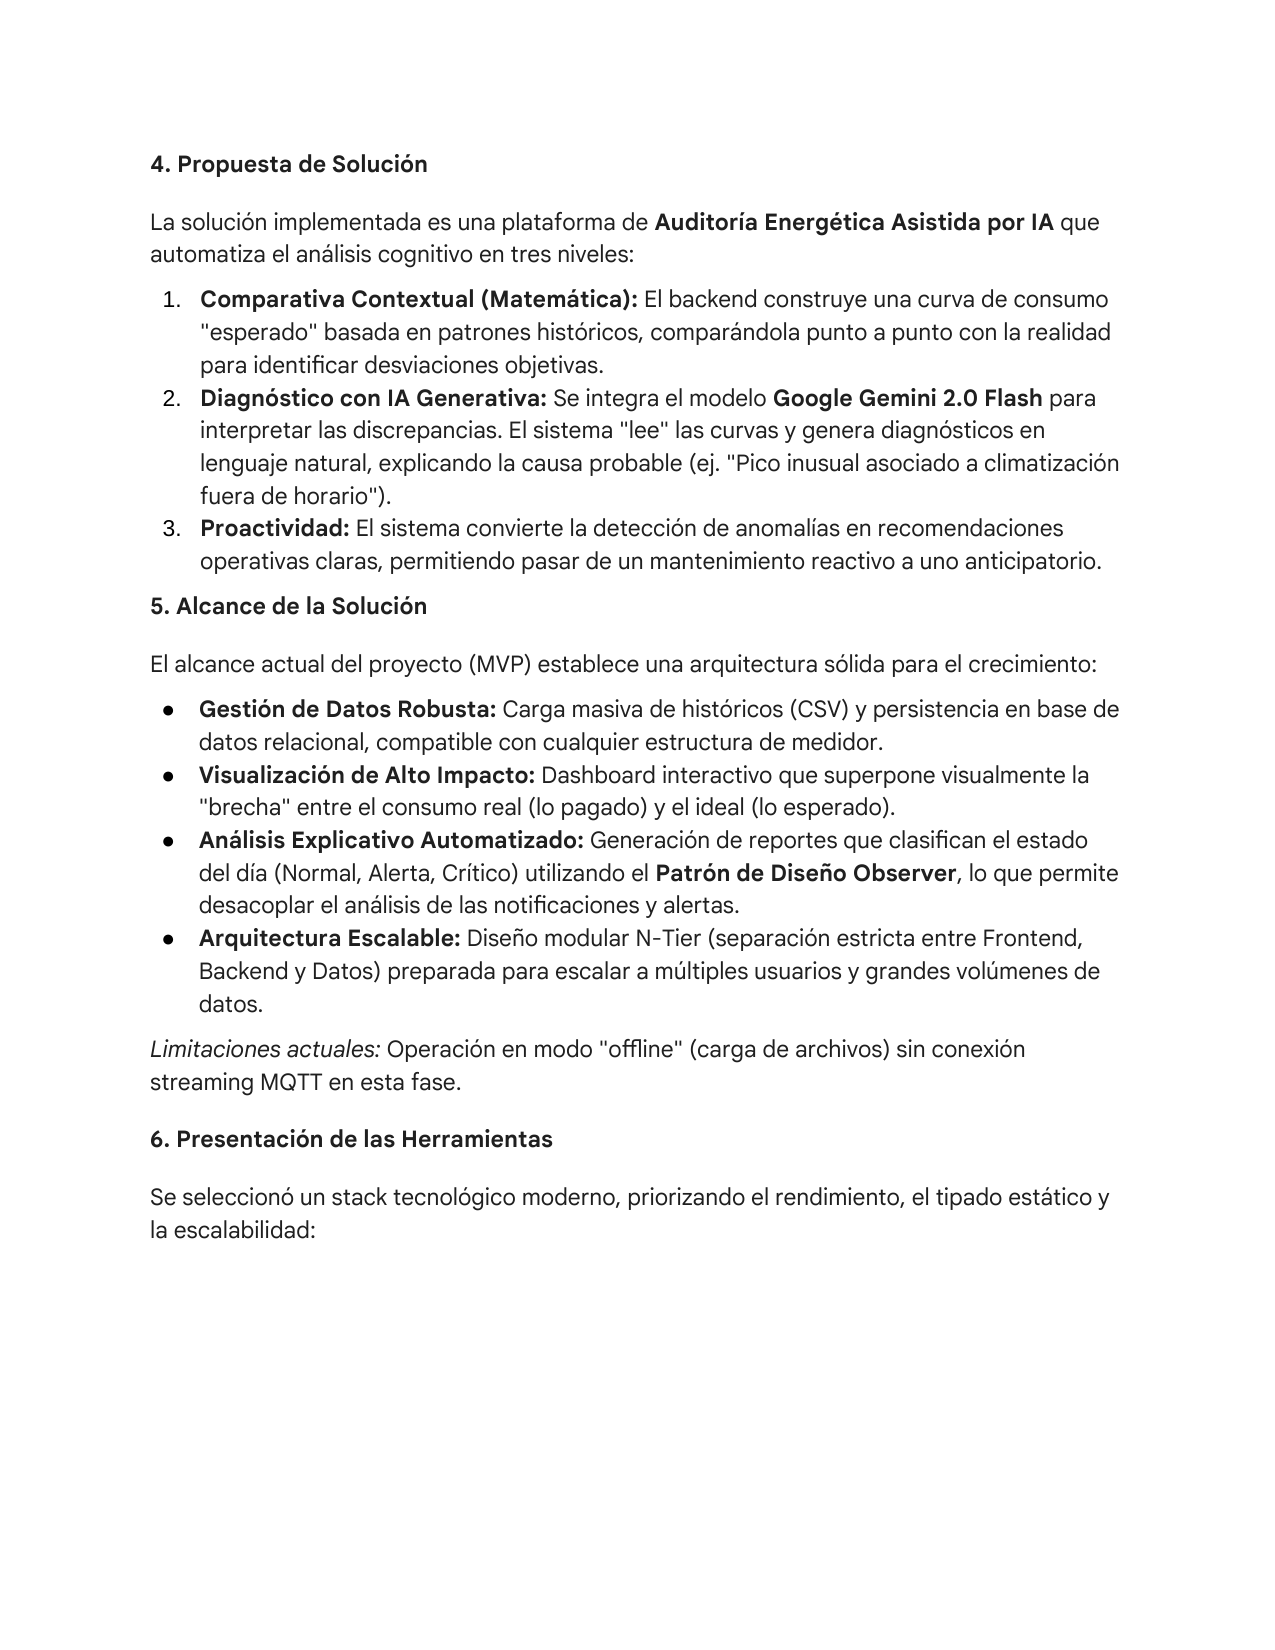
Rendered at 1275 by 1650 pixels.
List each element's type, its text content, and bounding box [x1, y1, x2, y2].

text 5. Alcance de la Solución [150, 592, 1125, 621]
list Comparativa Contextual (Matemática): El backend construye una curva de consumo "esperado" basada en patrones históricos, comparándola punto a punto con la realidad para identificar desviaciones objetivas. [162, 286, 1125, 380]
list Proactividad: El sistema convierte la detección de anomalías en recomendaciones operativas claras, permitiendo pasar de un mantenimiento reactivo a uno anticipatorio. [162, 514, 1125, 576]
text El alcance actual del proyecto (MVP) establece una arquitectura sólida para el crecimiento: [150, 650, 1125, 679]
text Se seleccionó un stack tecnológico moderno, priorizando el rendimiento, el tipado estático y la escalabilidad: [150, 1183, 1125, 1244]
list Análisis Explicativo Automatizado: Generación de reportes que clasifican el estado del día (Normal, Alerta, Crítico) utilizando el Patrón de Diseño Observer, lo que permite desacoplar el análisis de las notificaciones y alertas. [161, 826, 1125, 920]
list Gestión de Datos Robusta: Carga masiva de históricos (CSV) y persistencia en base de datos relacional, compatible con cualquier estructura de medidor. [161, 695, 1125, 757]
list Visualización de Alto Impacto: Dashboard interactivo que superpone visualmente la "brecha" entre el consumo real (lo pagado) y el ideal (lo esperado). [161, 761, 1125, 822]
text 6. Presentación de las Herramientas [150, 1125, 1125, 1154]
list Arquitectura Escalable: Diseño modular N-Tier (separación estricta entre Frontend, Backend y Datos) preparada para escalar a múltiples usuarios y grandes volúmenes de datos. [161, 924, 1125, 1018]
text Limitaciones actuales: Operación en modo "offline" (carga de archivos) sin conexión streaming MQTT en esta fase. [150, 1035, 1125, 1096]
text La solución implementada es una plataforma de Auditoría Energética Asistida por IA que automatiza el análisis cognitivo en tres niveles: [150, 208, 1125, 269]
text 4. Propuesta de Solución [150, 150, 1125, 179]
list Diagnóstico con IA Generativa: Se integra el modelo Google Gemini 2.0 Flash para interpretar las discrepancias. El sistema "lee" las curvas y genera diagnósticos en lenguaje natural, explicando la causa probable (ej. "Pico inusual asociado a climatización fuera de horario"). [162, 384, 1125, 511]
